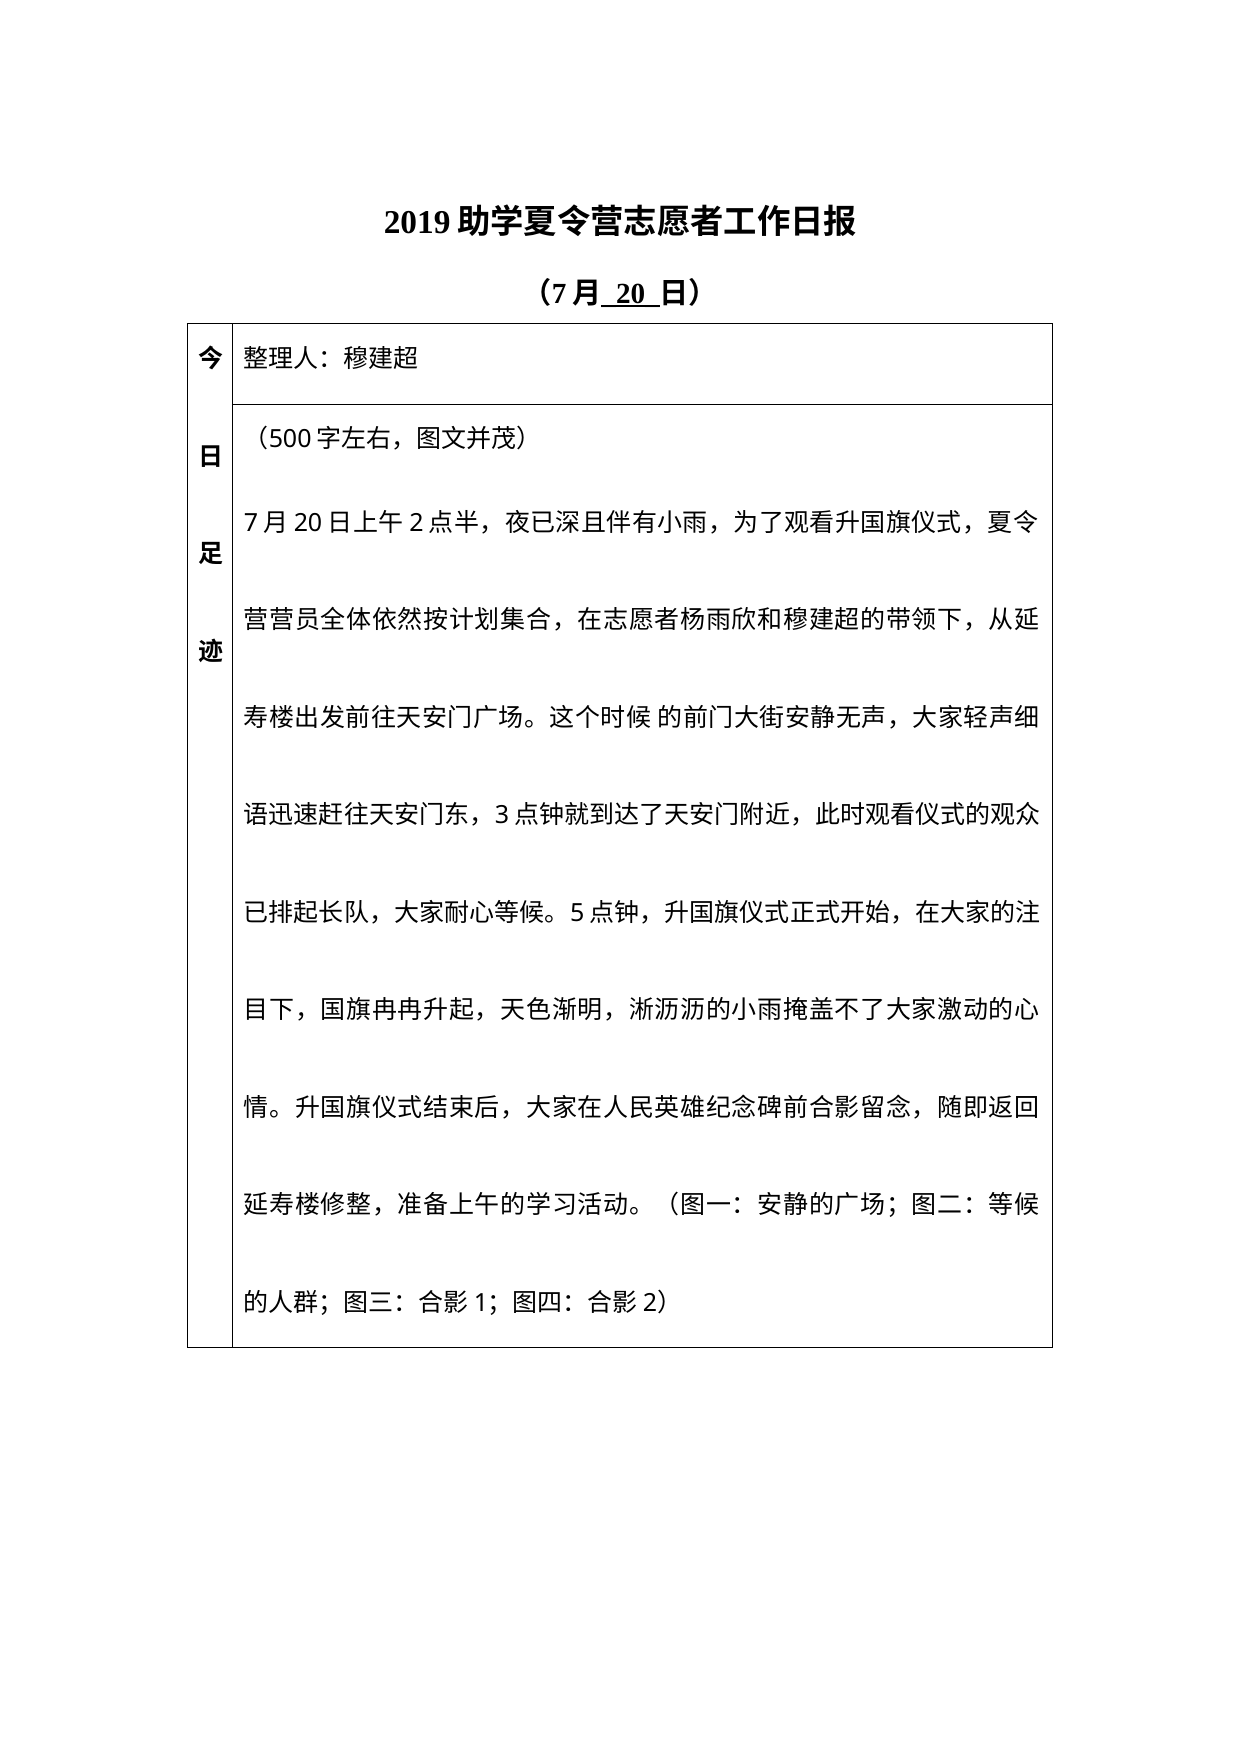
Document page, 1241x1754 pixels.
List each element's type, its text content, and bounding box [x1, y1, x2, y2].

title 2019助学夏令营志愿者工作日报 [187, 187, 1053, 252]
table_header 整理人：穆建超 [233, 324, 1052, 403]
table_header 今日足迹 [188, 324, 232, 1347]
text （7月_20_日） [187, 258, 1053, 323]
